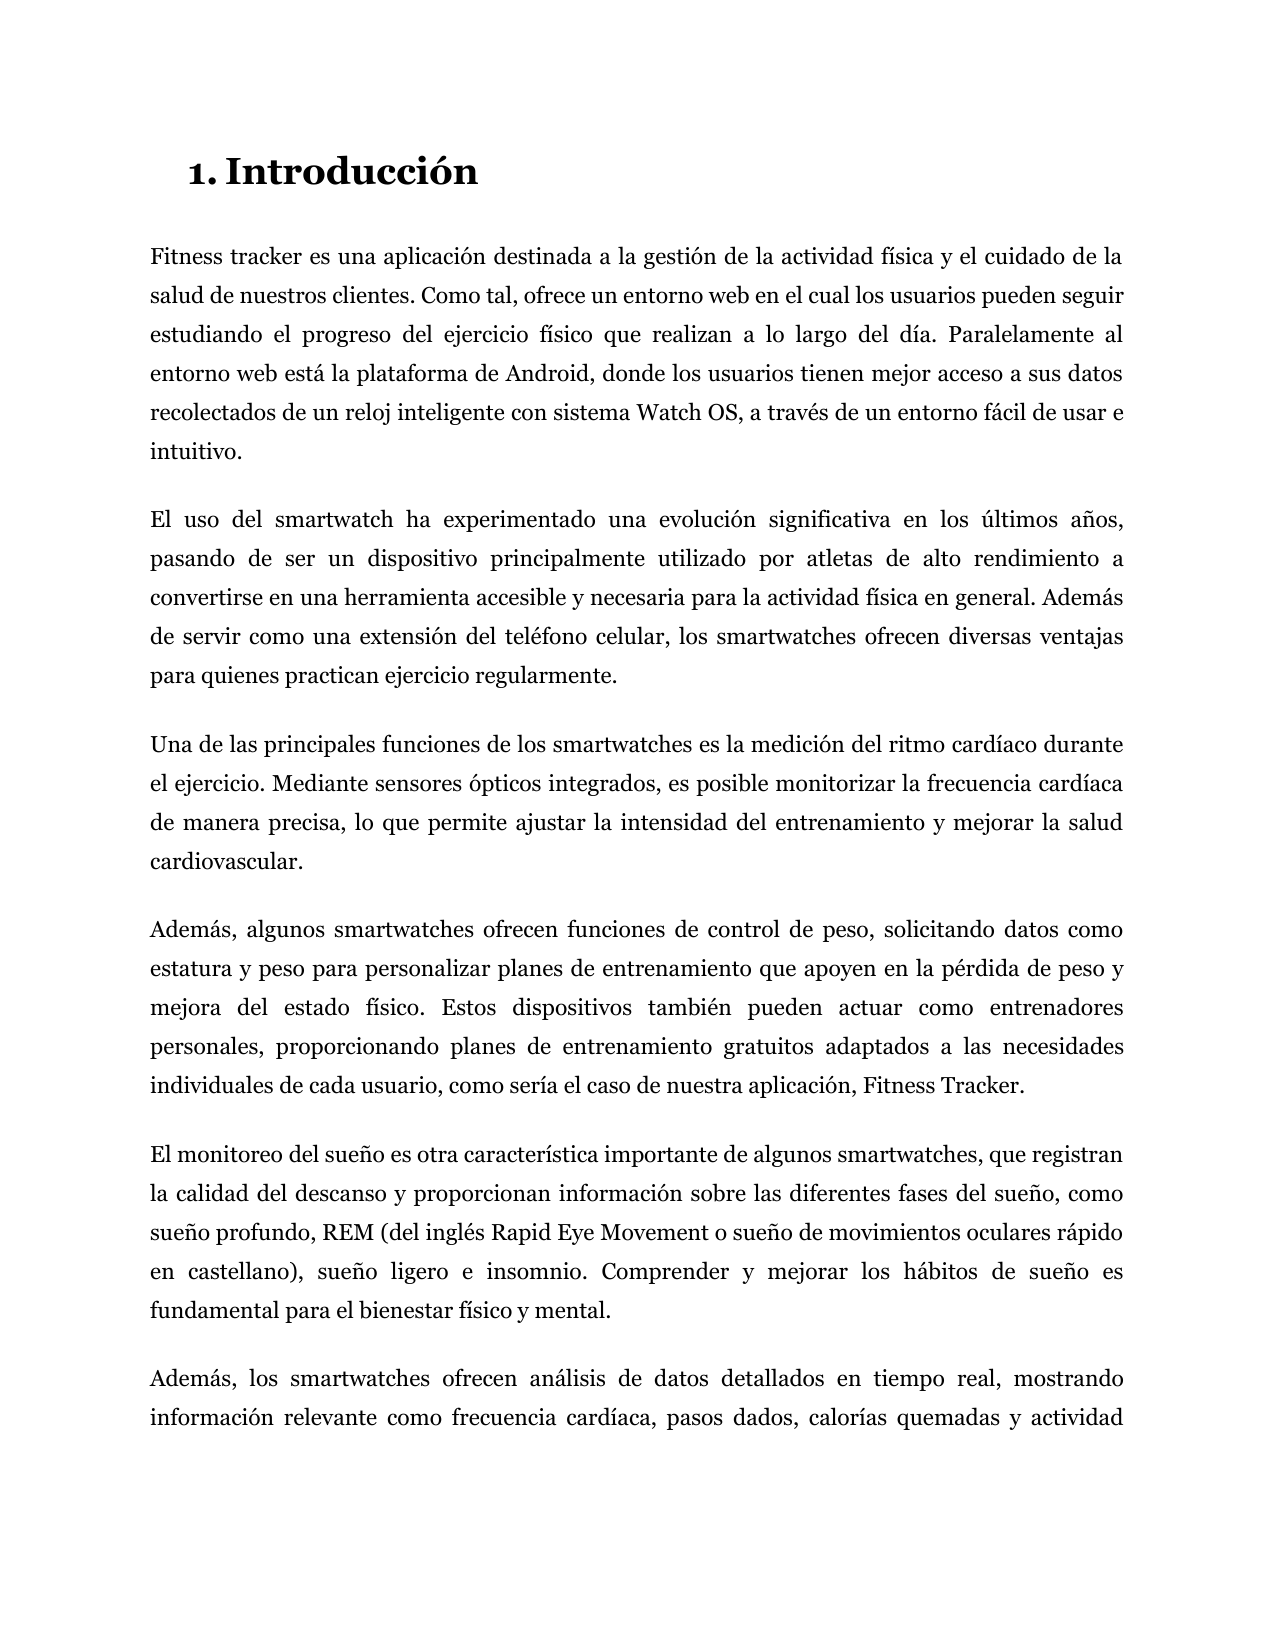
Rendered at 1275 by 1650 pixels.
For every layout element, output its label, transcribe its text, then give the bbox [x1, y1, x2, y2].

text El monitoreo del sueño es otra característica importante de algunos smartwatches, que registran la calidad del descanso y proporcionan información sobre las diferentes fases del sueño, como sueño profundo, REM (del inglés Rapid Eye Movement o sueño de movimientos oculares rápido en castellano), sueño ligero e insomnio. Comprender y mejorar los hábitos de sueño es fundamental para el bienestar físico y mental. [150, 1141, 1125, 1323]
list Introducción [187, 150, 1125, 193]
text Una de las principales funciones de los smartwatches es la medición del ritmo cardíaco durante el ejercicio. Mediante sensores ópticos integrados, es posible monitorizar la frecuencia cardíaca de manera precisa, lo que permite ajustar la intensidad del entrenamiento y mejorar la salud cardiovascular. [150, 731, 1125, 874]
text Fitness tracker es una aplicación destinada a la gestión de la actividad física y el cuidado de la salud de nuestros clientes. Como tal, ofrece un entorno web en el cual los usuarios pueden seguir estudiando el progreso del ejercicio físico que realizan a lo largo del día. Paralelamente al entorno web está la plataforma de Android, donde los usuarios tienen mejor acceso a sus datos recolectados de un reloj inteligente con sistema Watch OS, a través de un entorno fácil de usar e intuitivo. [150, 243, 1125, 464]
text Además, algunos smartwatches ofrecen funciones de control de peso, solicitando datos como estatura y peso para personalizar planes de entrenamiento que apoyen en la pérdida de peso y mejora del estado físico. Estos dispositivos también pueden actuar como entrenadores personales, proporcionando planes de entrenamiento gratuitos adaptados a las necesidades individuales de cada usuario, como sería el caso de nuestra aplicación, Fitness Tracker. [150, 916, 1125, 1099]
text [150, 1365, 1125, 1431]
text El uso del smartwatch ha experimentado una evolución significativa en los últimos años, pasando de ser un dispositivo principalmente utilizado por atletas de alto rendimiento a convertirse en una herramienta accesible y necesaria para la actividad física en general. Además de servir como una extensión del teléfono celular, los smartwatches ofrecen diversas ventajas para quienes practican ejercicio regularmente. [150, 507, 1125, 689]
